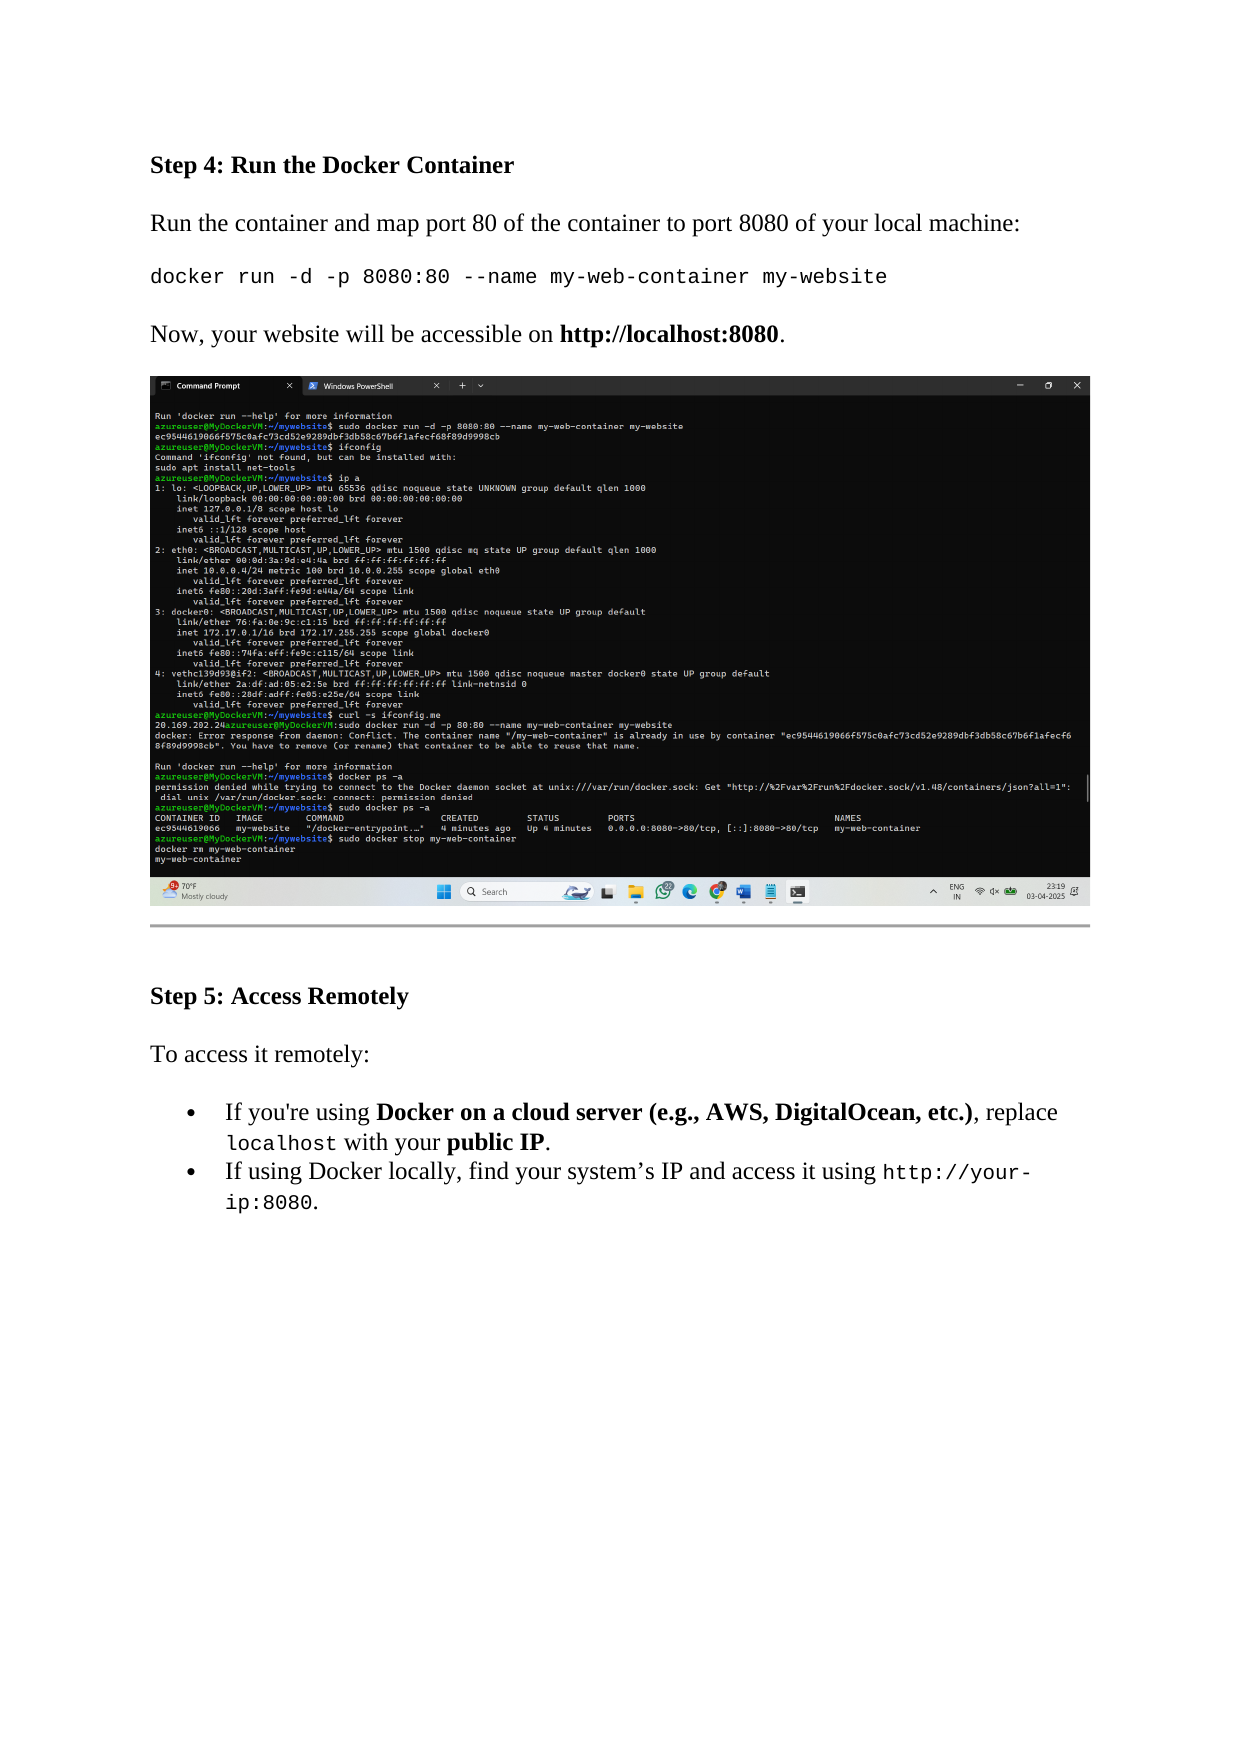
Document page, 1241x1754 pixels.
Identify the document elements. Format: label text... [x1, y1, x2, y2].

text Now, your website will be accessible on http://localhost:8080. [150, 319, 1090, 347]
text Step 5: Access Remotely [150, 981, 1090, 1010]
list If you're using Docker on a cloud server (e.g., AWS, DigitalOcean, etc.), replace localhost with your public IP. [187, 1097, 1090, 1156]
text Run the container and map port 80 of the container to port 8080 of your local machine: [150, 208, 1090, 237]
list If using Docker locally, find your system’s IP and access it using http://your-ip:8080. [187, 1156, 1090, 1216]
picture [150, 376, 1091, 906]
text Step 4: Run the Docker Container [150, 150, 1090, 179]
text To access it remotely: [150, 1039, 1090, 1068]
text docker run -d -p 8080:80 --name my-web-container my-website [150, 266, 1090, 289]
